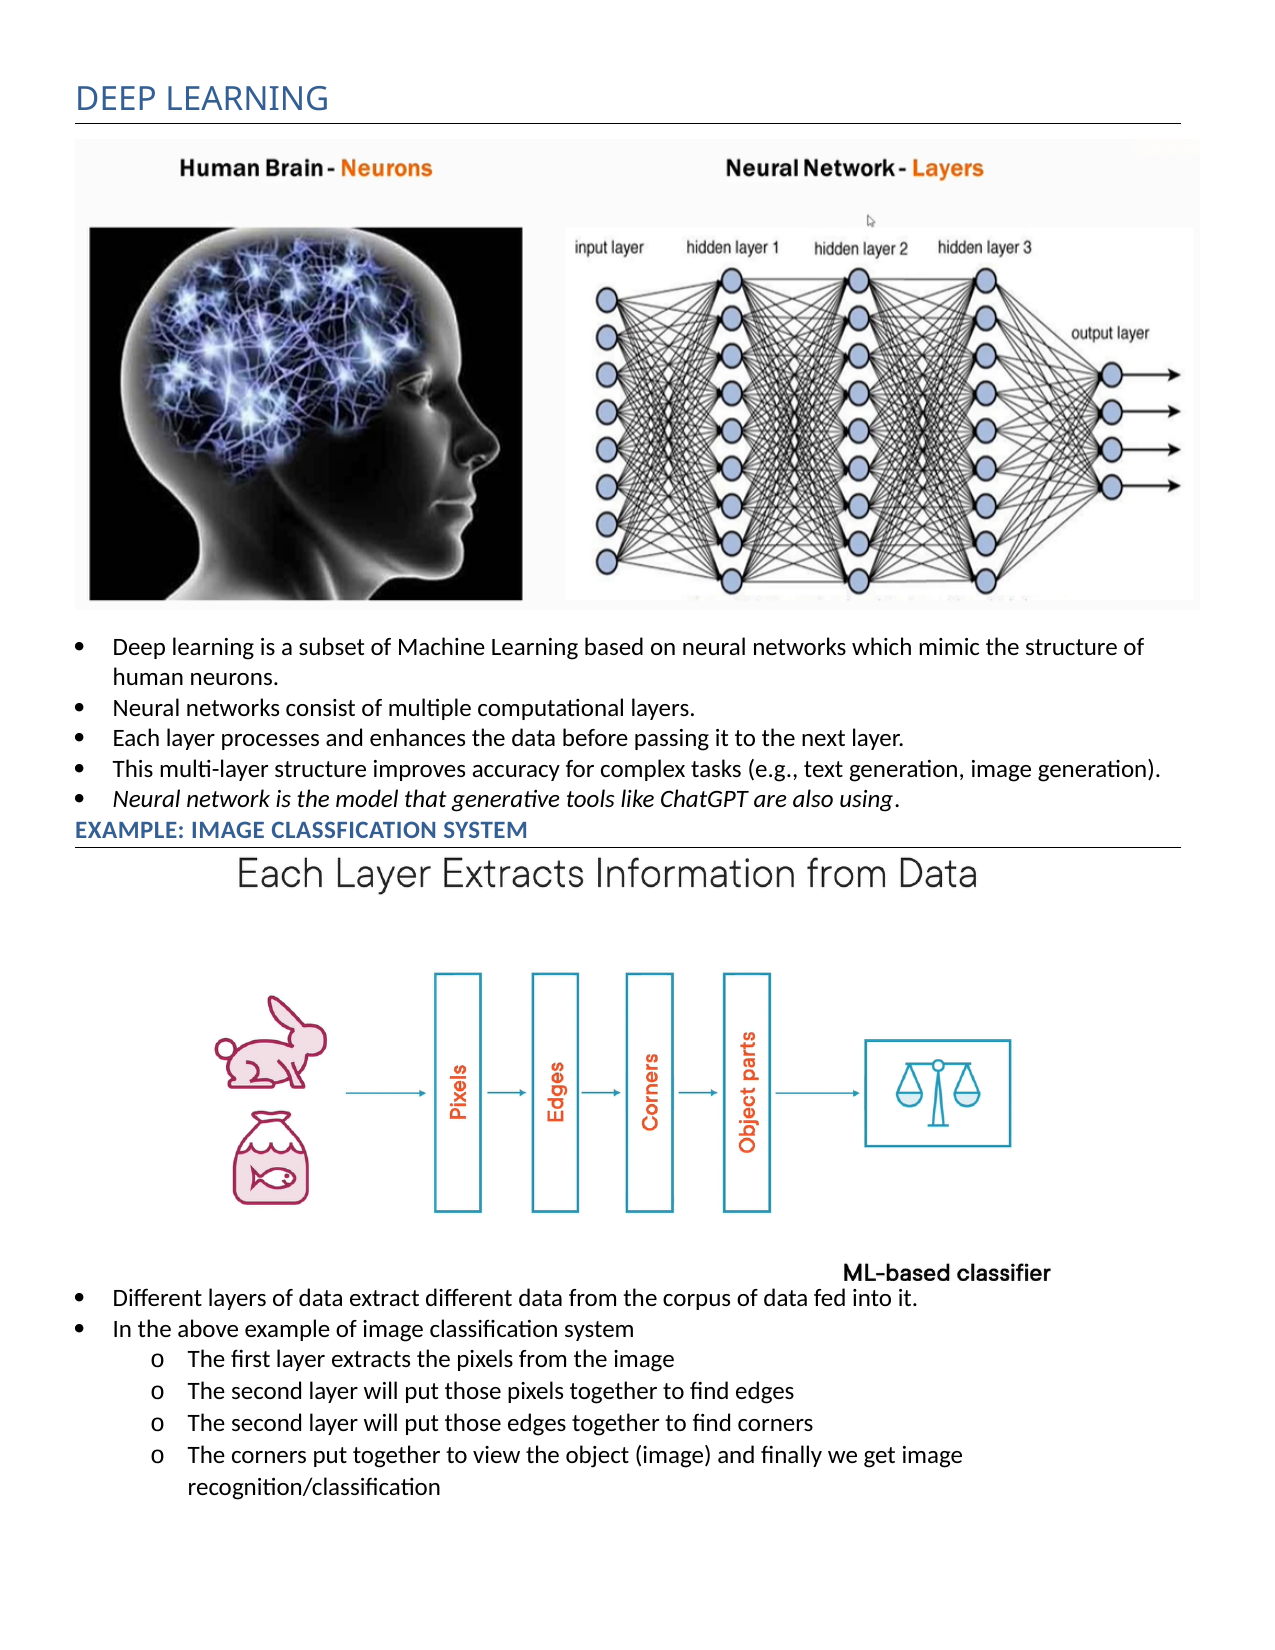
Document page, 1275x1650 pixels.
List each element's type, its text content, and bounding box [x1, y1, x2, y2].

list Different layers of data extract different data from the corpus of data fed into it. [75, 1282, 1181, 1313]
list The second layer will put those pixels together to find edges [150, 1375, 1181, 1407]
list This multi-layer structure improves accuracy for complex tasks (e.g., text generation, image generation). [75, 753, 1181, 783]
list In the above example of image classification system [75, 1313, 1181, 1343]
list Deep learning is a subset of Machine Learning based on neural networks which mimic the structure of human neurons. [75, 631, 1181, 692]
subtitle DEEP LEARNING [75, 75, 1181, 123]
picture [201, 848, 1055, 1283]
list The first layer extracts the pixels from the image [150, 1343, 1181, 1375]
list Neural networks consist of multiple computational layers. [75, 692, 1181, 722]
list The corners put together to view the object (image) and finally we get image recognition/classification [150, 1439, 1181, 1501]
text EXAMPLE: IMAGE CLASSFICATION SYSTEM [75, 814, 1181, 847]
list Each layer processes and enhances the data before passing it to the next layer. [75, 722, 1181, 753]
picture [75, 139, 1200, 610]
list The second layer will put those edges together to find corners [150, 1407, 1181, 1439]
list Neural network is the model that generative tools like ChatGPT are also using. [75, 783, 1181, 814]
